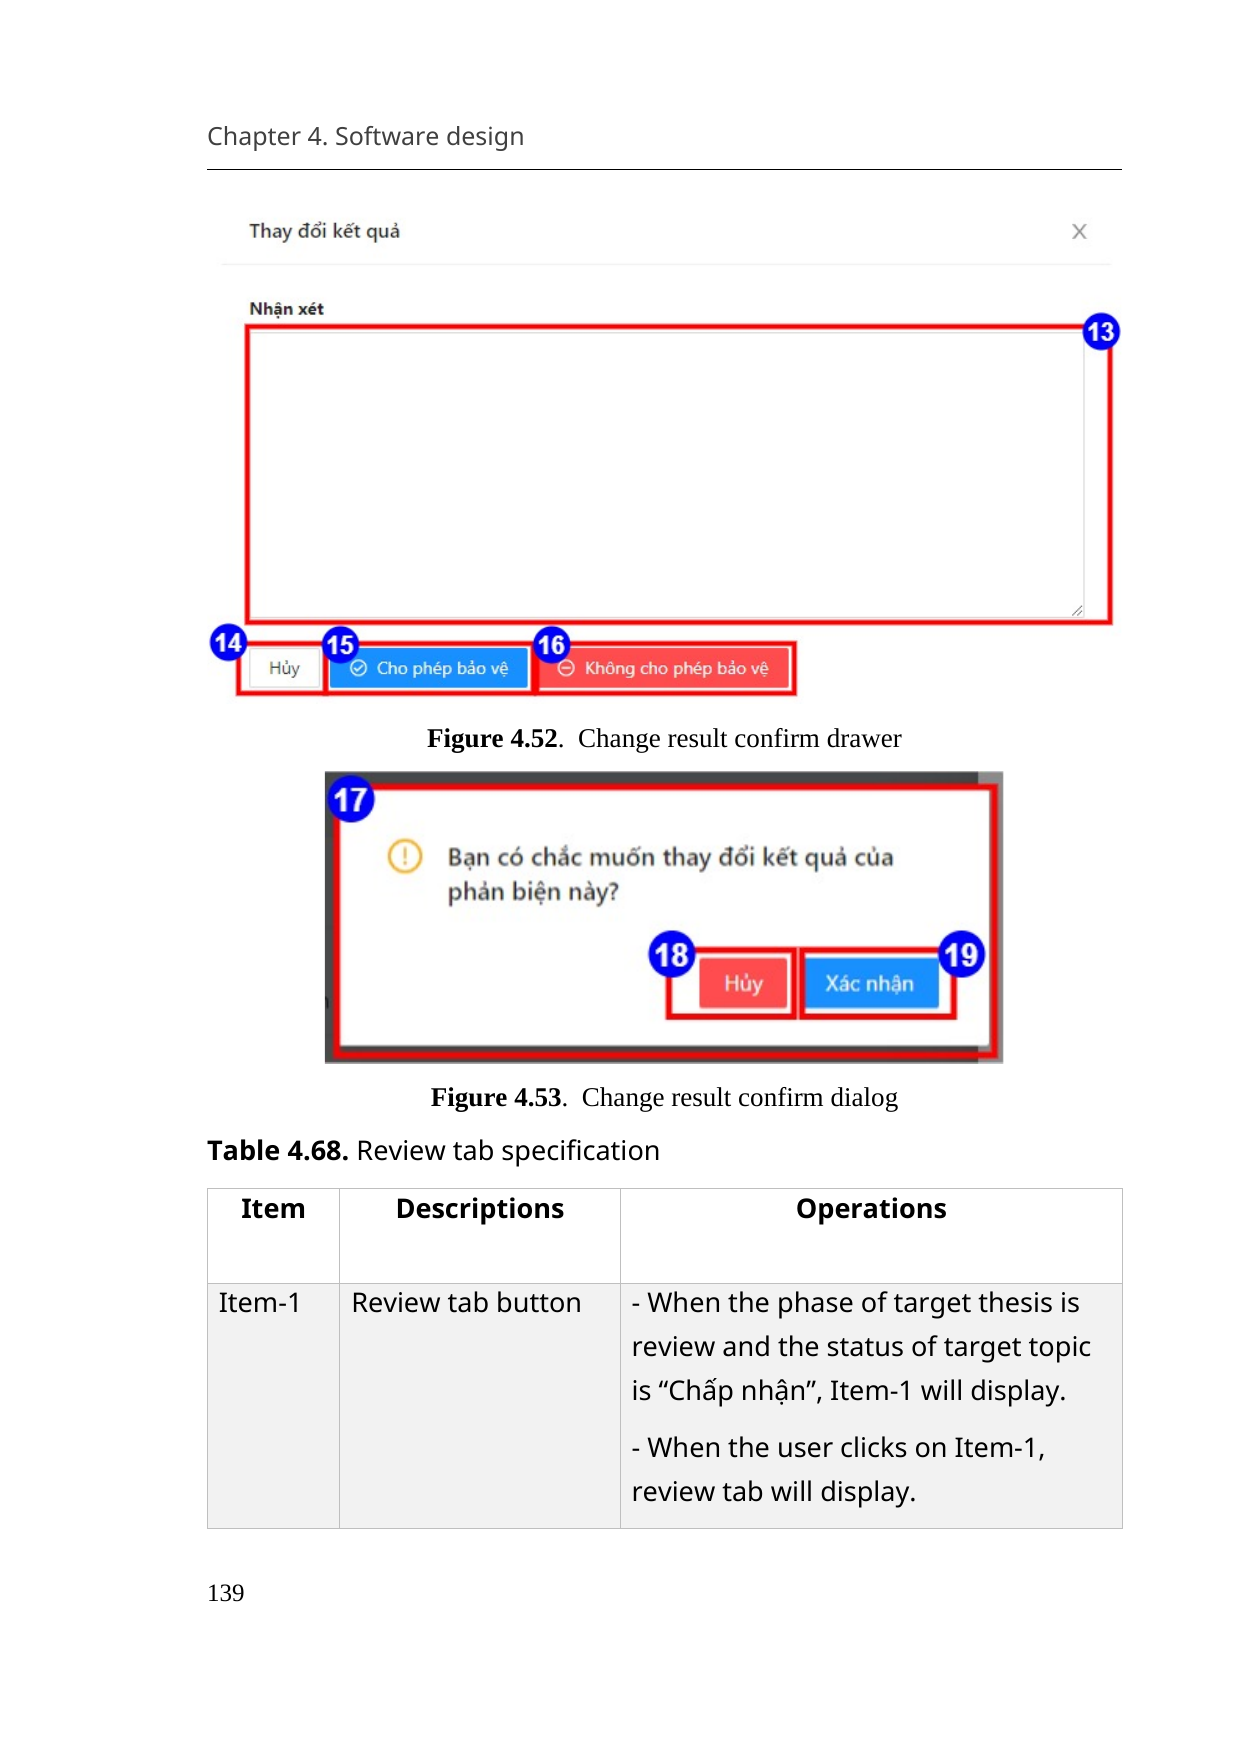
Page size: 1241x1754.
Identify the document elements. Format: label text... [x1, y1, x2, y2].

picture [207, 198, 1122, 704]
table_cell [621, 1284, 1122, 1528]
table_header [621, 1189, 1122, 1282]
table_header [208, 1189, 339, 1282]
picture [324, 771, 1004, 1064]
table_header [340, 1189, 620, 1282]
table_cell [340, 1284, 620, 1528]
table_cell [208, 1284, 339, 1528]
